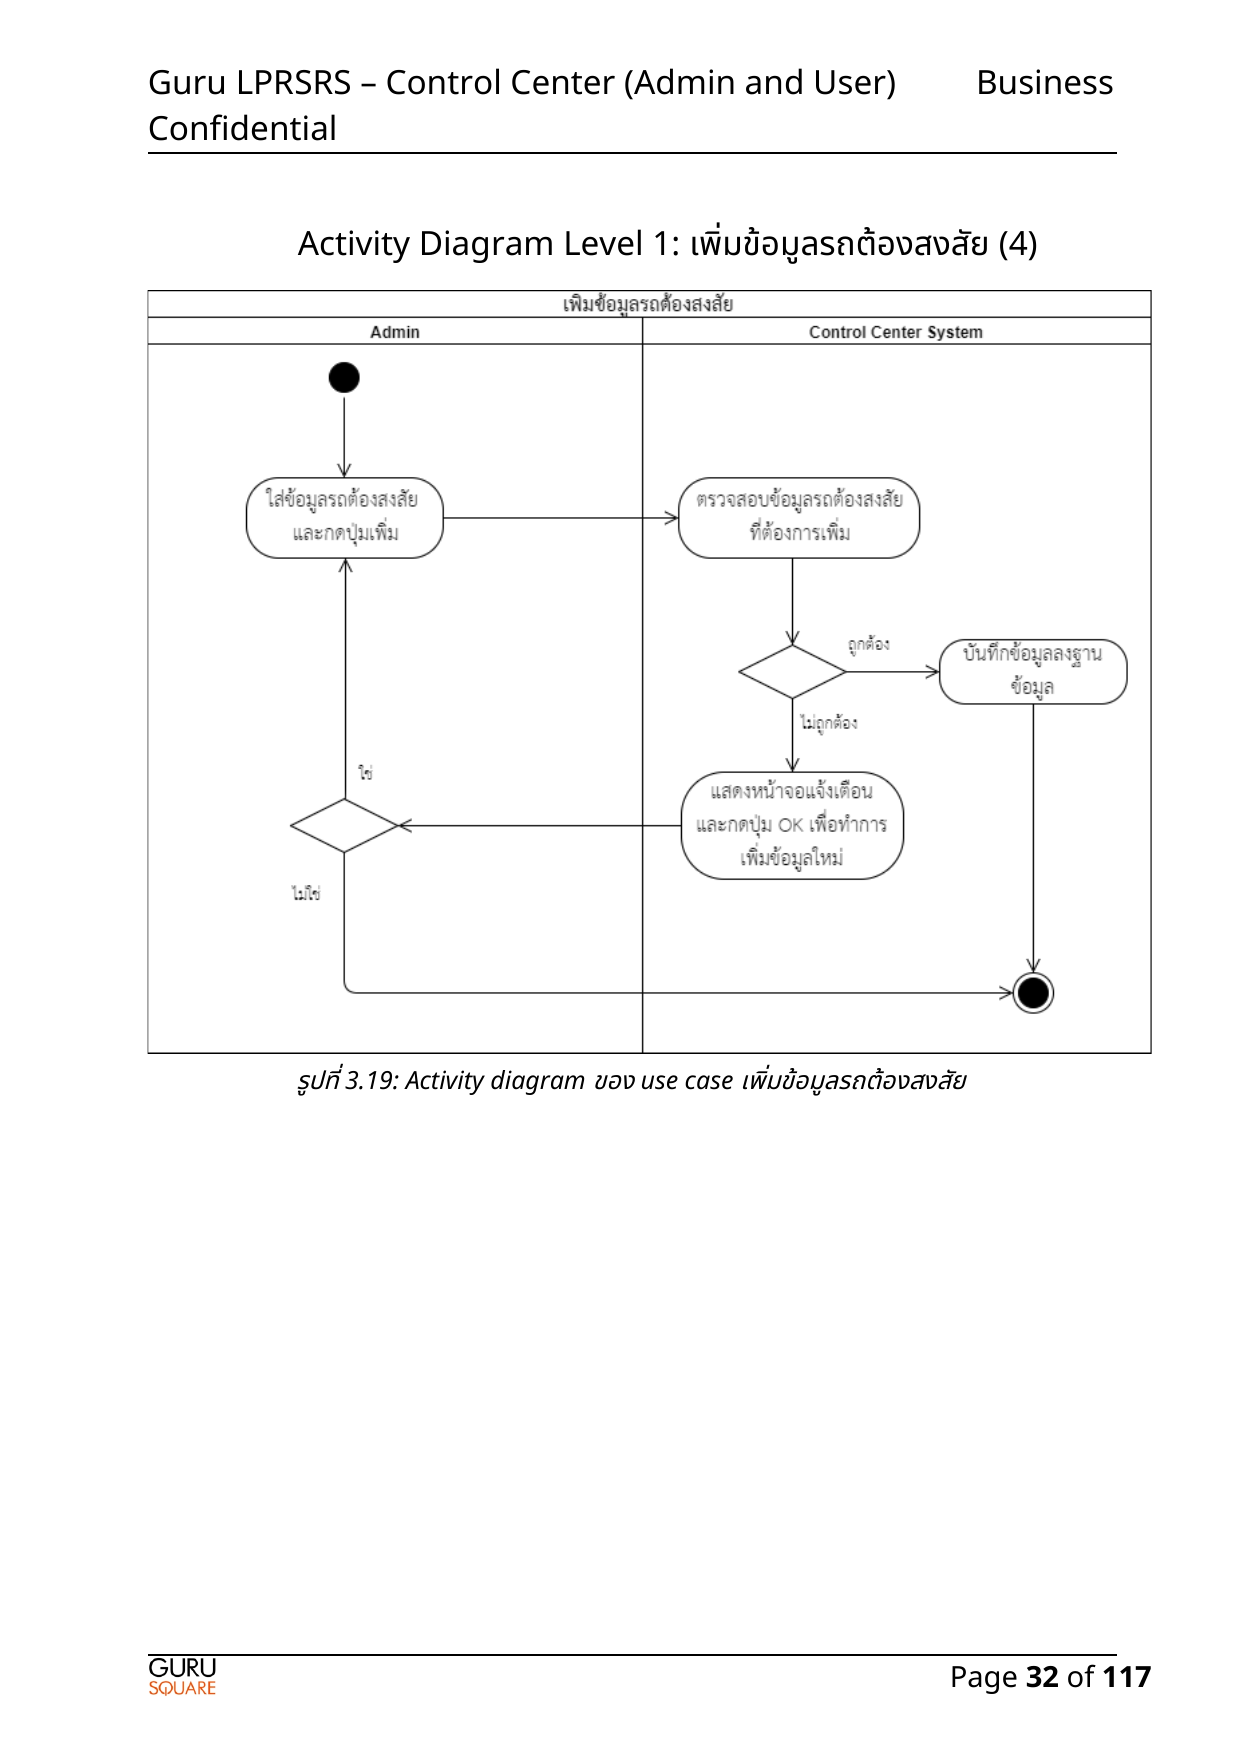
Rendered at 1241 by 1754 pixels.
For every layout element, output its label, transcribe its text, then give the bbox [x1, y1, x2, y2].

picture [147, 290, 1152, 1054]
text Activity Diagram Level 1: เพิ่มข้อมูลรถต้องสงสัย (4) [223, 219, 1117, 270]
picture [147, 1655, 218, 1697]
text รูปที่ 3.19: Activity diagram ของ use case เพิ่มข้อมูลรถต้องสงสัย [148, 1062, 1117, 1100]
